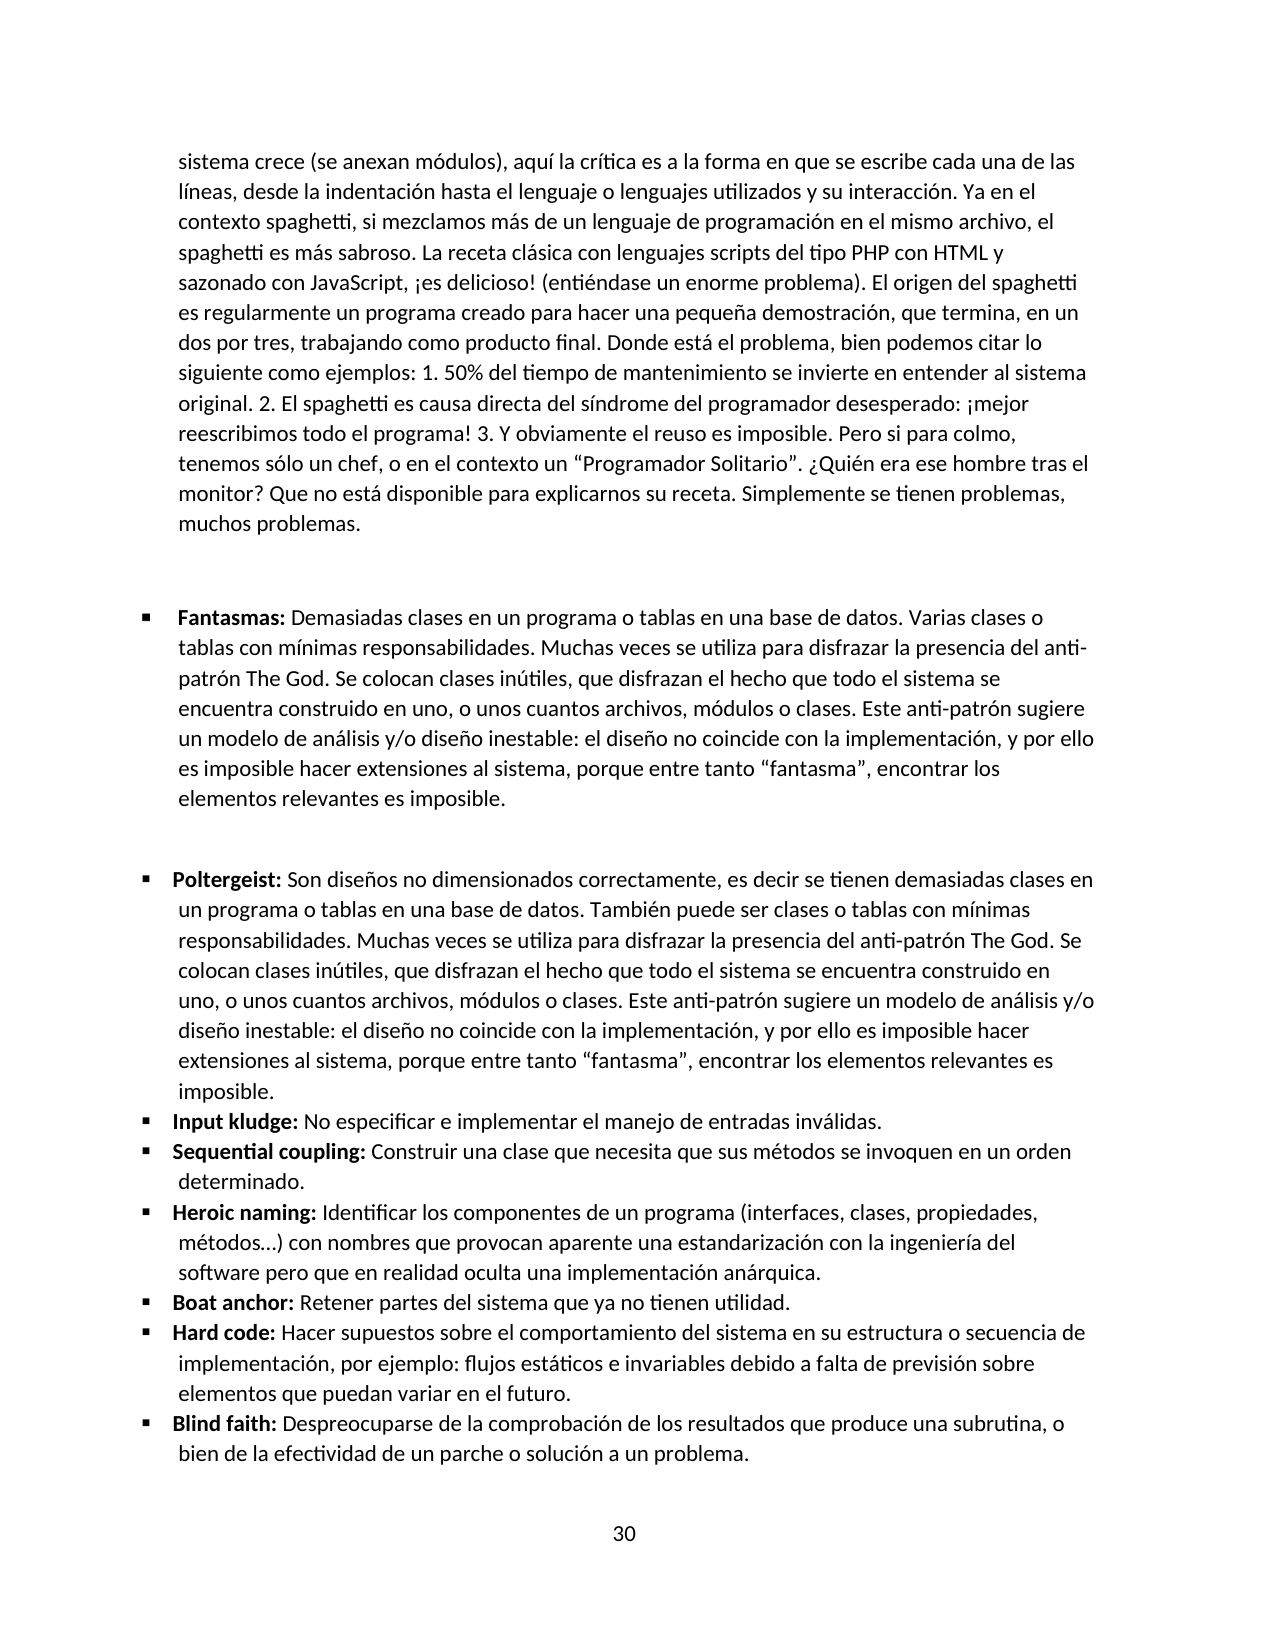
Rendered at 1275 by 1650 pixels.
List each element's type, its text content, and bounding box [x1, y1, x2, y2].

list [141, 147, 1098, 537]
list Sequential coupling: Construir una clase que necesita que sus métodos se invoquen en un orden determinado. [141, 1137, 1098, 1196]
list Heroic naming: Identificar los componentes de un programa (interfaces, clases, propiedades, métodos…) con nombres que provocan aparente una estandarización con la ingeniería del software pero que en realidad oculta una implementación anárquica. [141, 1198, 1098, 1286]
list Boat anchor: Retener partes del sistema que ya no tienen utilidad. [141, 1288, 1098, 1316]
list Poltergeist: Son diseños no dimensionados correctamente, es decir se tienen demasiadas clases en un programa o tablas en una base de datos. También puede ser clases o tablas con mínimas responsabilidades. Muchas veces se utiliza para disfrazar la presencia del anti-patrón The God. Se colocan clases inútiles, que disfrazan el hecho que todo el sistema se encuentra construido en uno, o unos cuantos archivos, módulos o clases. Este anti-patrón sugiere un modelo de análisis y/o diseño inestable: el diseño no coincide con la implementación, y por ello es imposible hacer extensiones al sistema, porque entre tanto “fantasma”, encontrar los elementos relevantes es imposible. [141, 865, 1098, 1105]
list Fantasmas: Demasiadas clases en un programa o tablas en una base de datos. Varias clases o tablas con mínimas responsabilidades. Muchas veces se utiliza para disfrazar la presencia del anti-patrón The God. Se colocan clases inútiles, que disfrazan el hecho que todo el sistema se encuentra construido en uno, o unos cuantos archivos, módulos o clases. Este anti-patrón sugiere un modelo de análisis y/o diseño inestable: el diseño no coincide con la implementación, y por ello es imposible hacer extensiones al sistema, porque entre tanto “fantasma”, encontrar los elementos relevantes es imposible. [141, 603, 1098, 812]
list Input kludge: No especificar e implementar el manejo de entradas inválidas. [141, 1107, 1098, 1135]
list Blind faith: Despreocuparse de la comprobación de los resultados que produce una subrutina, o bien de la efectividad de un parche o solución a un problema. [141, 1409, 1098, 1467]
list Hard code: Hacer supuestos sobre el comportamiento del sistema en su estructura o secuencia de implementación, por ejemplo: flujos estáticos e invariables debido a falta de previsión sobre elementos que puedan variar en el futuro. [141, 1318, 1098, 1407]
